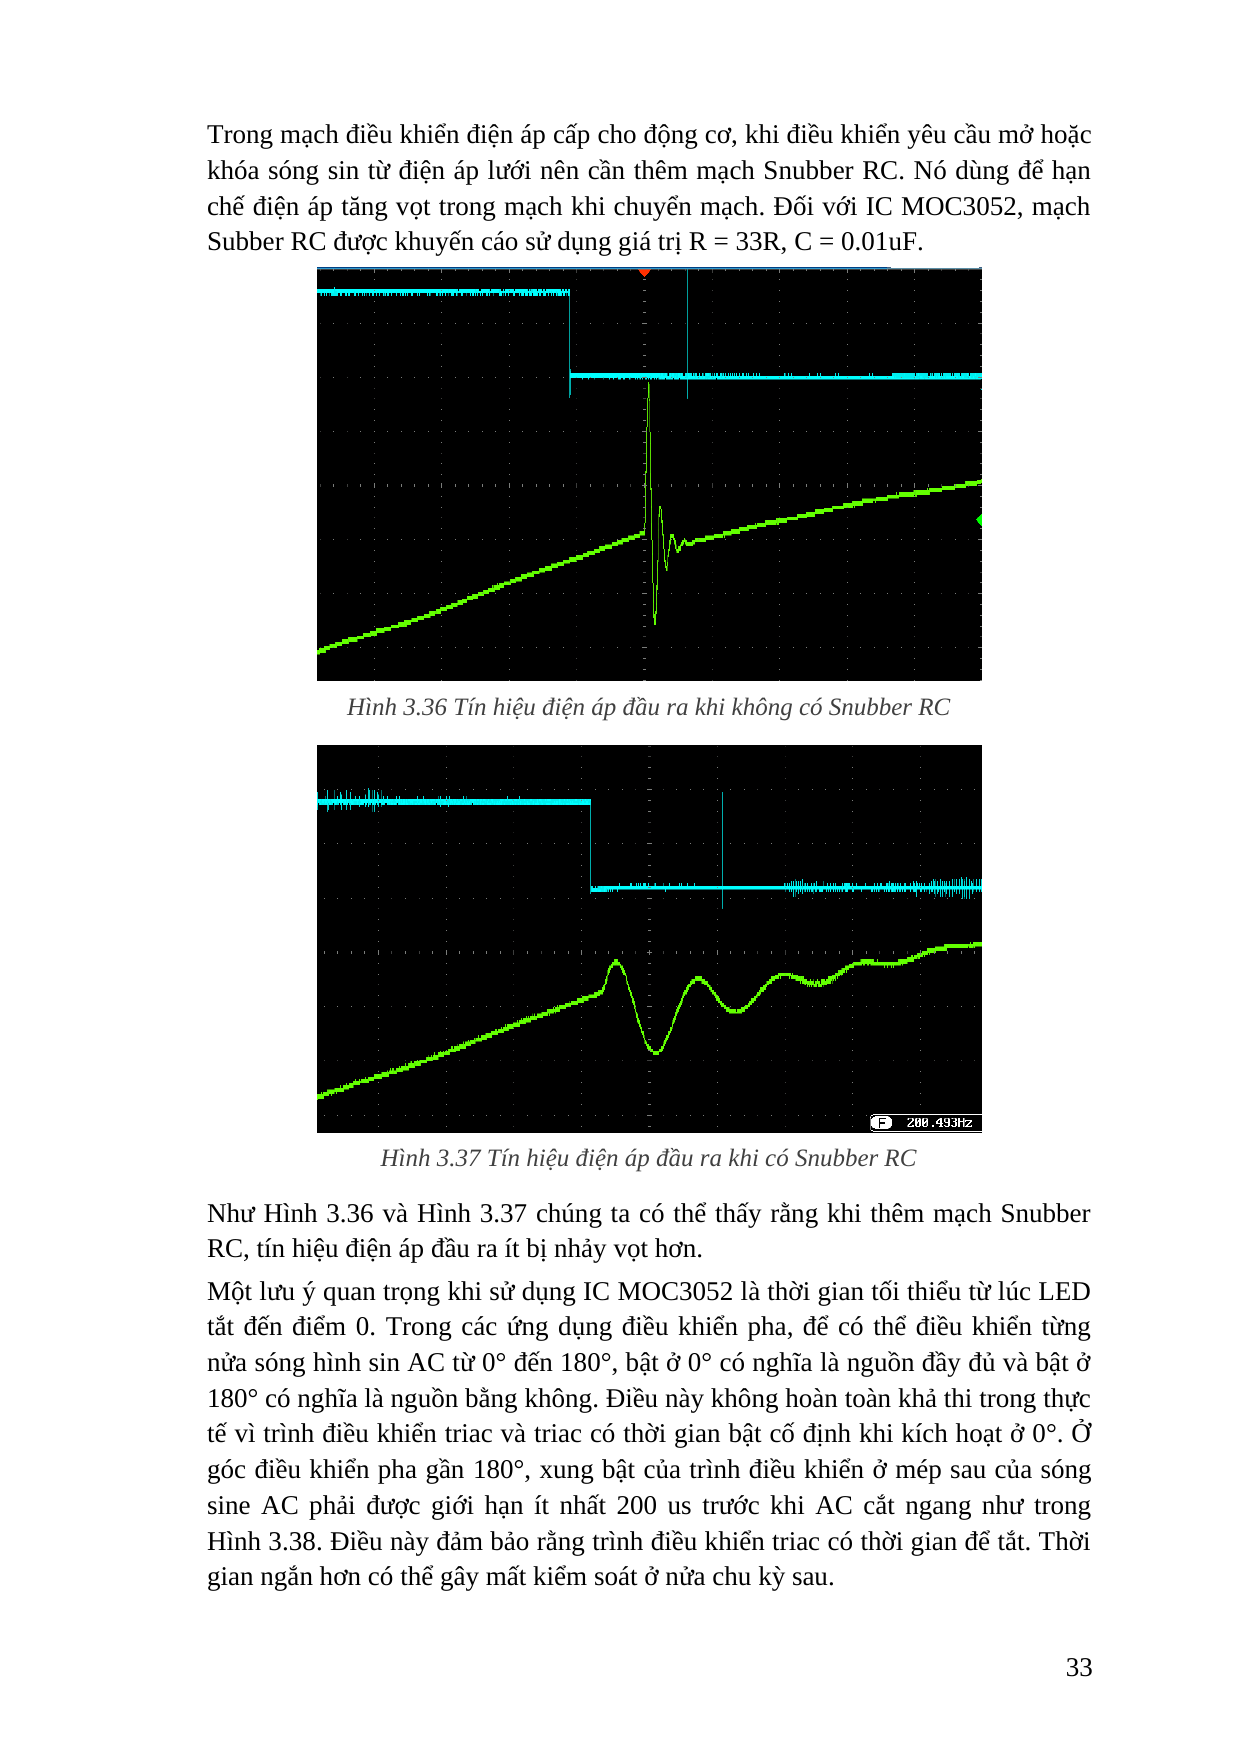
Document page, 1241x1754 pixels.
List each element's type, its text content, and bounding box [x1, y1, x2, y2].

picture [317, 267, 982, 681]
text Trong mạch điều khiển điện áp cấp cho động cơ, khi điều khiển yêu cầu mở hoặc khóa sóng sin từ điện áp lưới nên cần thêm mạch Snubber RC. Nó dùng để hạn chế điện áp tăng vọt trong mạch khi chuyển mạch. Đối với IC MOC3052, mạch Subber RC được khuyến cáo sử dụng giá trị R = 33R, C = 0.01uF. [207, 118, 1092, 256]
picture [317, 745, 982, 1133]
